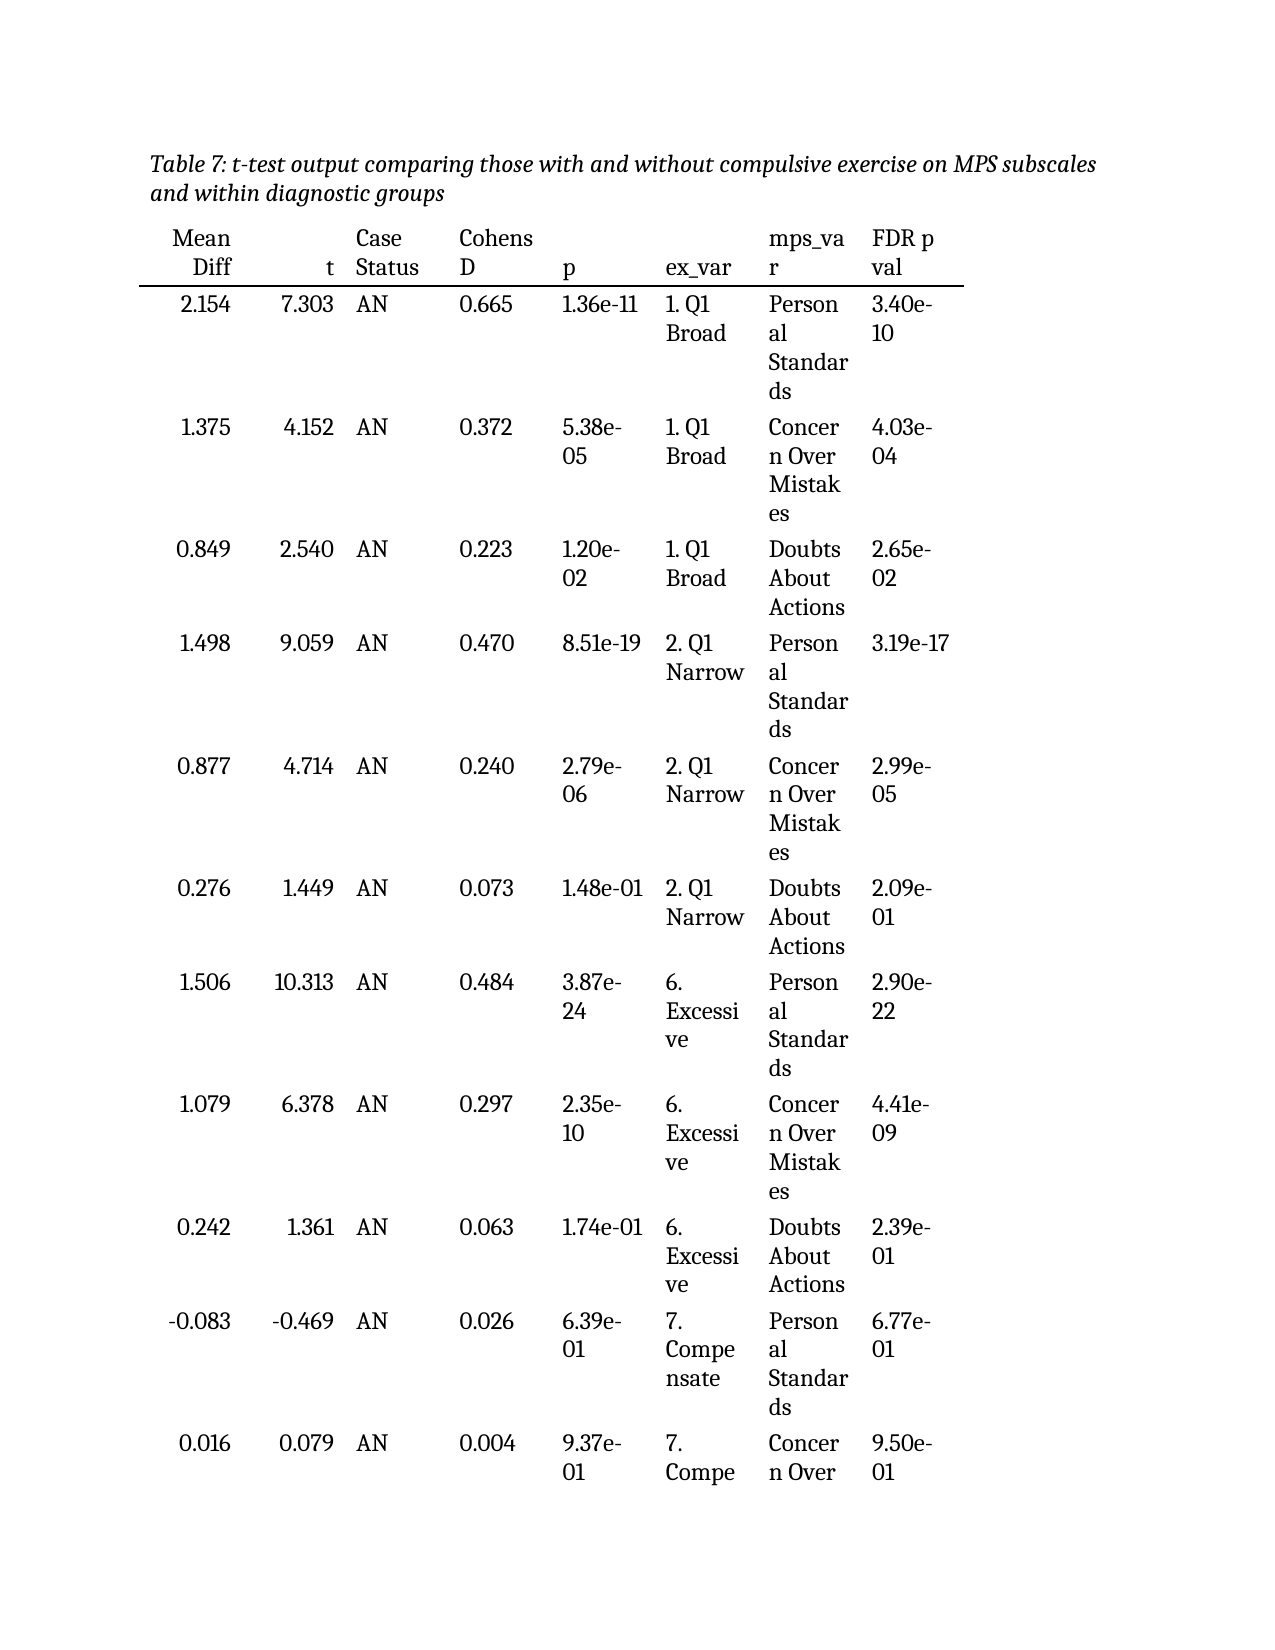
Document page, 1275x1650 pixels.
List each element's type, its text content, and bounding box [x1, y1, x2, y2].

table_cell 3.19e-17 [861, 625, 964, 748]
table_cell 7. Compensate [654, 1425, 757, 1490]
table_cell 0.877 [139, 748, 242, 870]
table_cell 2. Q1 Narrow [654, 870, 757, 964]
table_cell 3.87e-24 [551, 964, 654, 1087]
table_cell 0.073 [448, 870, 551, 964]
table_cell 9.059 [242, 625, 345, 748]
table_header p [551, 220, 654, 285]
table_cell 1. Q1 Broad [654, 409, 757, 532]
table_cell 0.242 [139, 1209, 242, 1303]
table_cell 2.35e-10 [551, 1087, 654, 1209]
table_cell 2.79e-06 [551, 748, 654, 870]
table_cell 6.378 [242, 1087, 345, 1209]
table_cell 1.36e-11 [551, 287, 654, 409]
text Table 7: t-test output comparing those with and without compulsive exercise on MPS subscales and within diagnostic groups [150, 150, 1125, 207]
table_cell 0.276 [139, 870, 242, 964]
table_cell 1.375 [139, 409, 242, 532]
table_cell 6. Excessive [654, 1209, 757, 1303]
table_cell Personal Standards [758, 625, 861, 748]
table_cell Doubts About Actions [758, 870, 861, 964]
table_cell 4.41e-09 [861, 1087, 964, 1209]
table_cell 8.51e-19 [551, 625, 654, 748]
table_cell 2. Q1 Narrow [654, 625, 757, 748]
table_cell 6.77e-01 [861, 1303, 964, 1425]
table_cell 1. Q1 Broad [654, 532, 757, 625]
table_cell 2.90e-22 [861, 964, 964, 1087]
table_cell AN [345, 964, 448, 1087]
table_header Cohens D [448, 220, 551, 285]
table_cell 3.40e-10 [861, 287, 964, 409]
table_cell Doubts About Actions [758, 1209, 861, 1303]
table_cell AN [345, 1425, 448, 1490]
table_cell 9.50e-01 [861, 1425, 964, 1490]
table_header mps_var [758, 220, 861, 285]
table_cell 5.38e-05 [551, 409, 654, 532]
table_cell Concern Over Mistakes [758, 748, 861, 870]
table_cell 6.39e-01 [551, 1303, 654, 1425]
table_cell 6. Excessive [654, 964, 757, 1087]
table_cell 7.303 [242, 287, 345, 409]
table_cell AN [345, 1303, 448, 1425]
table_cell Personal Standards [758, 287, 861, 409]
table_cell 2.154 [139, 287, 242, 409]
table_header t [242, 220, 345, 285]
table_cell 4.714 [242, 748, 345, 870]
table_cell 1. Q1 Broad [654, 287, 757, 409]
table_cell 2.39e-01 [861, 1209, 964, 1303]
table_cell 2.65e-02 [861, 532, 964, 625]
table_cell AN [345, 1209, 448, 1303]
table_header Mean Diff [139, 220, 242, 285]
table_cell 2.09e-01 [861, 870, 964, 964]
table_cell 9.37e-01 [551, 1425, 654, 1490]
table_cell 1.20e-02 [551, 532, 654, 625]
table_cell AN [345, 748, 448, 870]
table_cell 0.026 [448, 1303, 551, 1425]
table_cell 1.449 [242, 870, 345, 964]
table_cell AN [345, 409, 448, 532]
table_cell 1.498 [139, 625, 242, 748]
table_cell 1.506 [139, 964, 242, 1087]
table_cell 0.665 [448, 287, 551, 409]
table_cell -0.469 [242, 1303, 345, 1425]
table_cell Concern Over Mistakes [758, 1425, 861, 1490]
table_cell AN [345, 870, 448, 964]
table_cell 4.03e-04 [861, 409, 964, 532]
table_cell AN [345, 532, 448, 625]
table_header ex_var [654, 220, 757, 285]
table_cell AN [345, 625, 448, 748]
table_cell 0.297 [448, 1087, 551, 1209]
table_cell 2. Q1 Narrow [654, 748, 757, 870]
table_cell 0.063 [448, 1209, 551, 1303]
table_cell 1.079 [139, 1087, 242, 1209]
table_cell Personal Standards [758, 1303, 861, 1425]
table_cell Personal Standards [758, 964, 861, 1087]
table_cell 1.48e-01 [551, 870, 654, 964]
table_cell AN [345, 1087, 448, 1209]
table_cell 0.470 [448, 625, 551, 748]
table_cell 7. Compensate [654, 1303, 757, 1425]
table_cell Concern Over Mistakes [758, 1087, 861, 1209]
table_header FDR p val [861, 220, 964, 285]
table_cell 0.372 [448, 409, 551, 532]
table_cell 0.484 [448, 964, 551, 1087]
table_cell 0.223 [448, 532, 551, 625]
table_cell AN [345, 287, 448, 409]
table_cell 0.004 [448, 1425, 551, 1490]
table_cell 4.152 [242, 409, 345, 532]
table_cell -0.083 [139, 1303, 242, 1425]
table_cell 6. Excessive [654, 1087, 757, 1209]
table_cell 2.99e-05 [861, 748, 964, 870]
table_cell 2.540 [242, 532, 345, 625]
table_cell 1.361 [242, 1209, 345, 1303]
table_cell 0.016 [139, 1425, 242, 1490]
table_cell Concern Over Mistakes [758, 409, 861, 532]
table_cell 0.079 [242, 1425, 345, 1490]
table_cell 0.240 [448, 748, 551, 870]
table_cell 0.849 [139, 532, 242, 625]
table_cell 1.74e-01 [551, 1209, 654, 1303]
table_header Case Status [345, 220, 448, 285]
table_cell Doubts About Actions [758, 532, 861, 625]
table_cell 10.313 [242, 964, 345, 1087]
